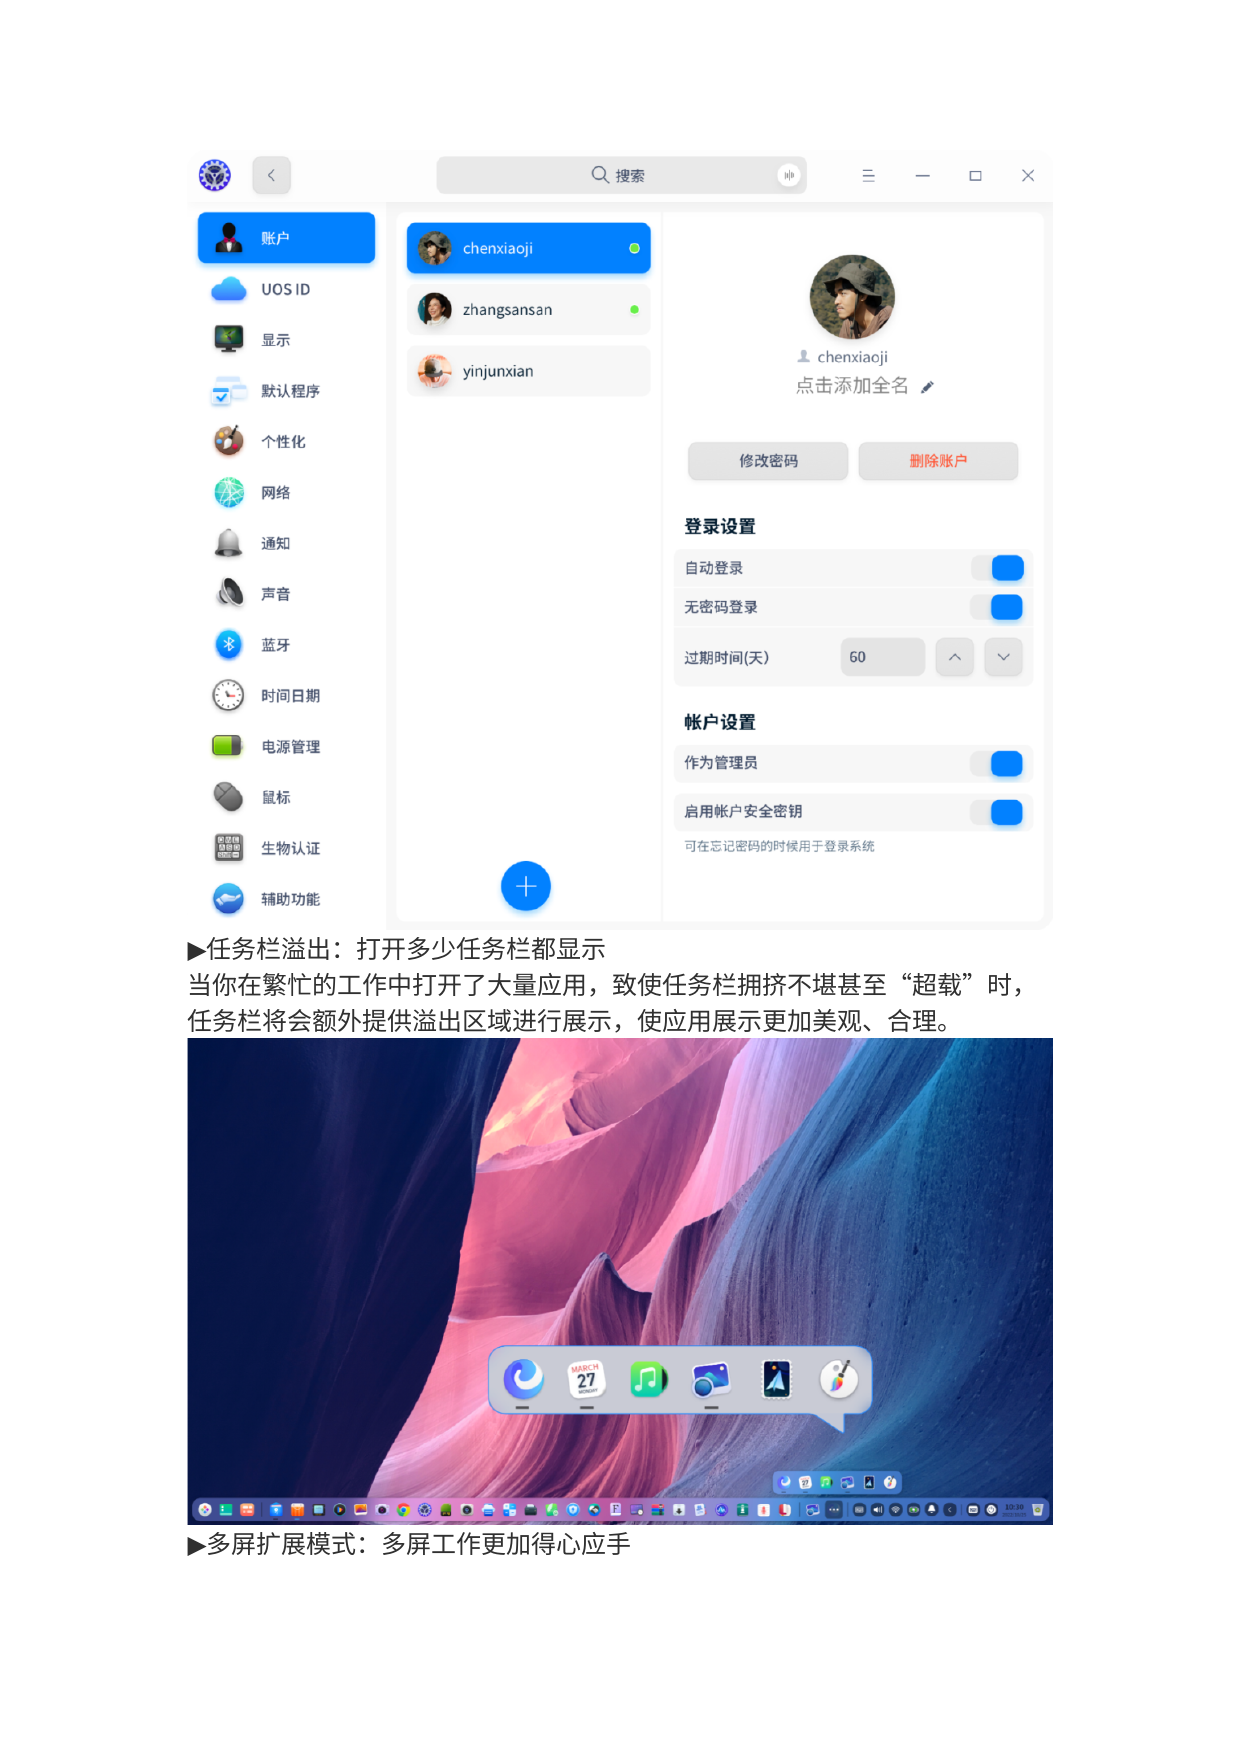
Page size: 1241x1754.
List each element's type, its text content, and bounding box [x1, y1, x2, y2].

picture [187, 1038, 1053, 1525]
text 当你在繁忙的工作中打开了大量应用，致使任务栏拥挤不堪甚至“超载”时，任务栏将会额外提供溢出区域进行展示，使应用展示更加美观、合理。 [187, 966, 1053, 1038]
picture [187, 150, 1053, 930]
text ▶多屏扩展模式：多屏工作更加得心应手 [187, 1525, 1053, 1561]
text ▶任务栏溢出：打开多少任务栏都显示 [187, 930, 1053, 966]
